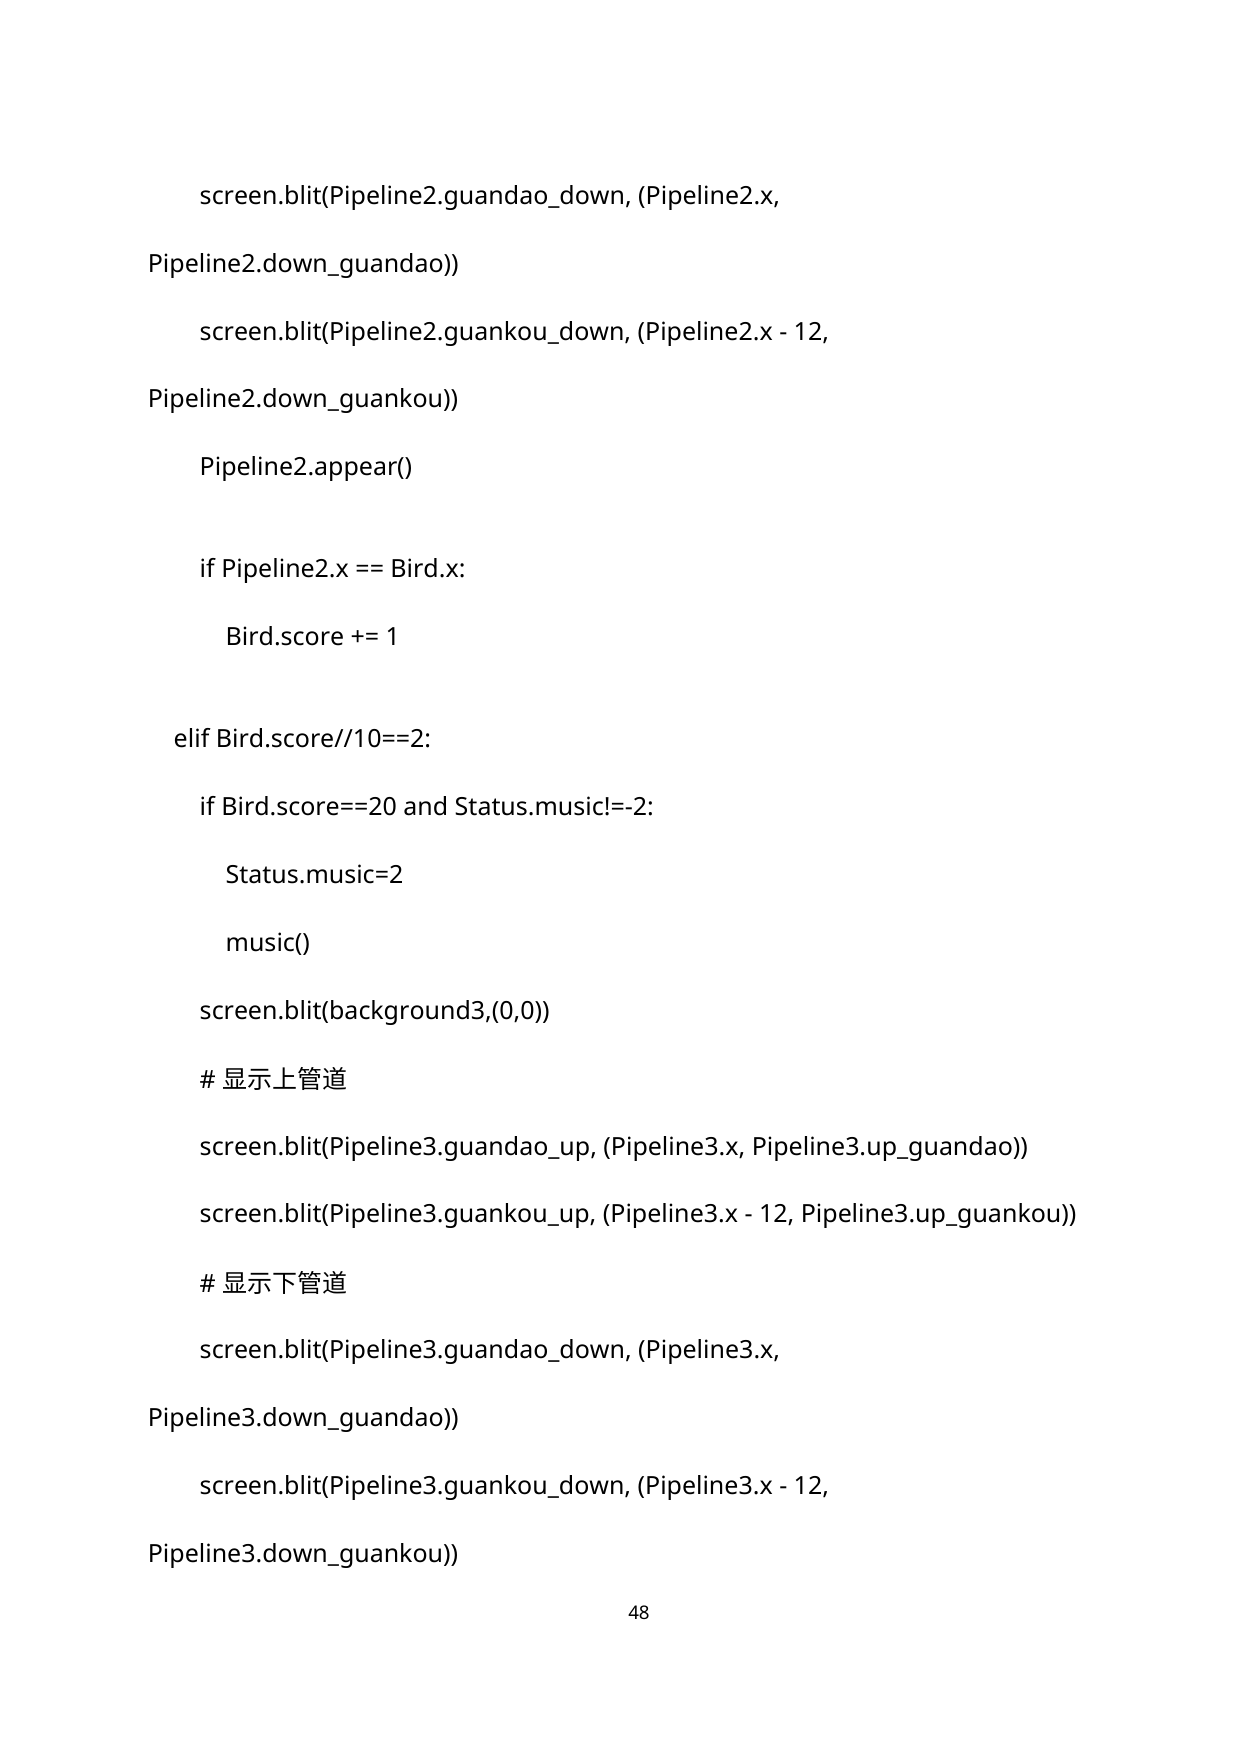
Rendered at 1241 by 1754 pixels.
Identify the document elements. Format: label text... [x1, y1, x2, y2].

text screen.blit(Pipeline3.guankou_up, (Pipeline3.x - 12, Pipeline3.up_guankou)) [148, 1179, 1092, 1247]
text Status.music=2 [148, 840, 1092, 908]
text screen.blit(Pipeline3.guandao_down, (Pipeline3.x, Pipeline3.down_guandao)) [148, 1315, 1092, 1451]
text screen.blit(Pipeline3.guandao_up, (Pipeline3.x, Pipeline3.up_guandao)) [148, 1111, 1092, 1179]
text Pipeline2.appear() [148, 432, 1092, 500]
text screen.blit(Pipeline2.guankou_down, (Pipeline2.x - 12, Pipeline2.down_guankou)) [148, 296, 1092, 432]
text if Bird.score==20 and Status.music!=-2: [148, 772, 1092, 840]
text music() [148, 908, 1092, 976]
text screen.blit(Pipeline3.guankou_down, (Pipeline3.x - 12, Pipeline3.down_guankou)) [148, 1451, 1092, 1587]
text # 显示上管道 [148, 1043, 1092, 1111]
text # 显示下管道 [148, 1247, 1092, 1315]
text if Pipeline2.x == Bird.x: [148, 534, 1092, 602]
text Bird.score += 1 [148, 602, 1092, 670]
text screen.blit(background3,(0,0)) [148, 976, 1092, 1043]
text screen.blit(Pipeline2.guandao_down, (Pipeline2.x, Pipeline2.down_guandao)) [148, 161, 1092, 296]
text elif Bird.score//10==2: [148, 704, 1092, 772]
